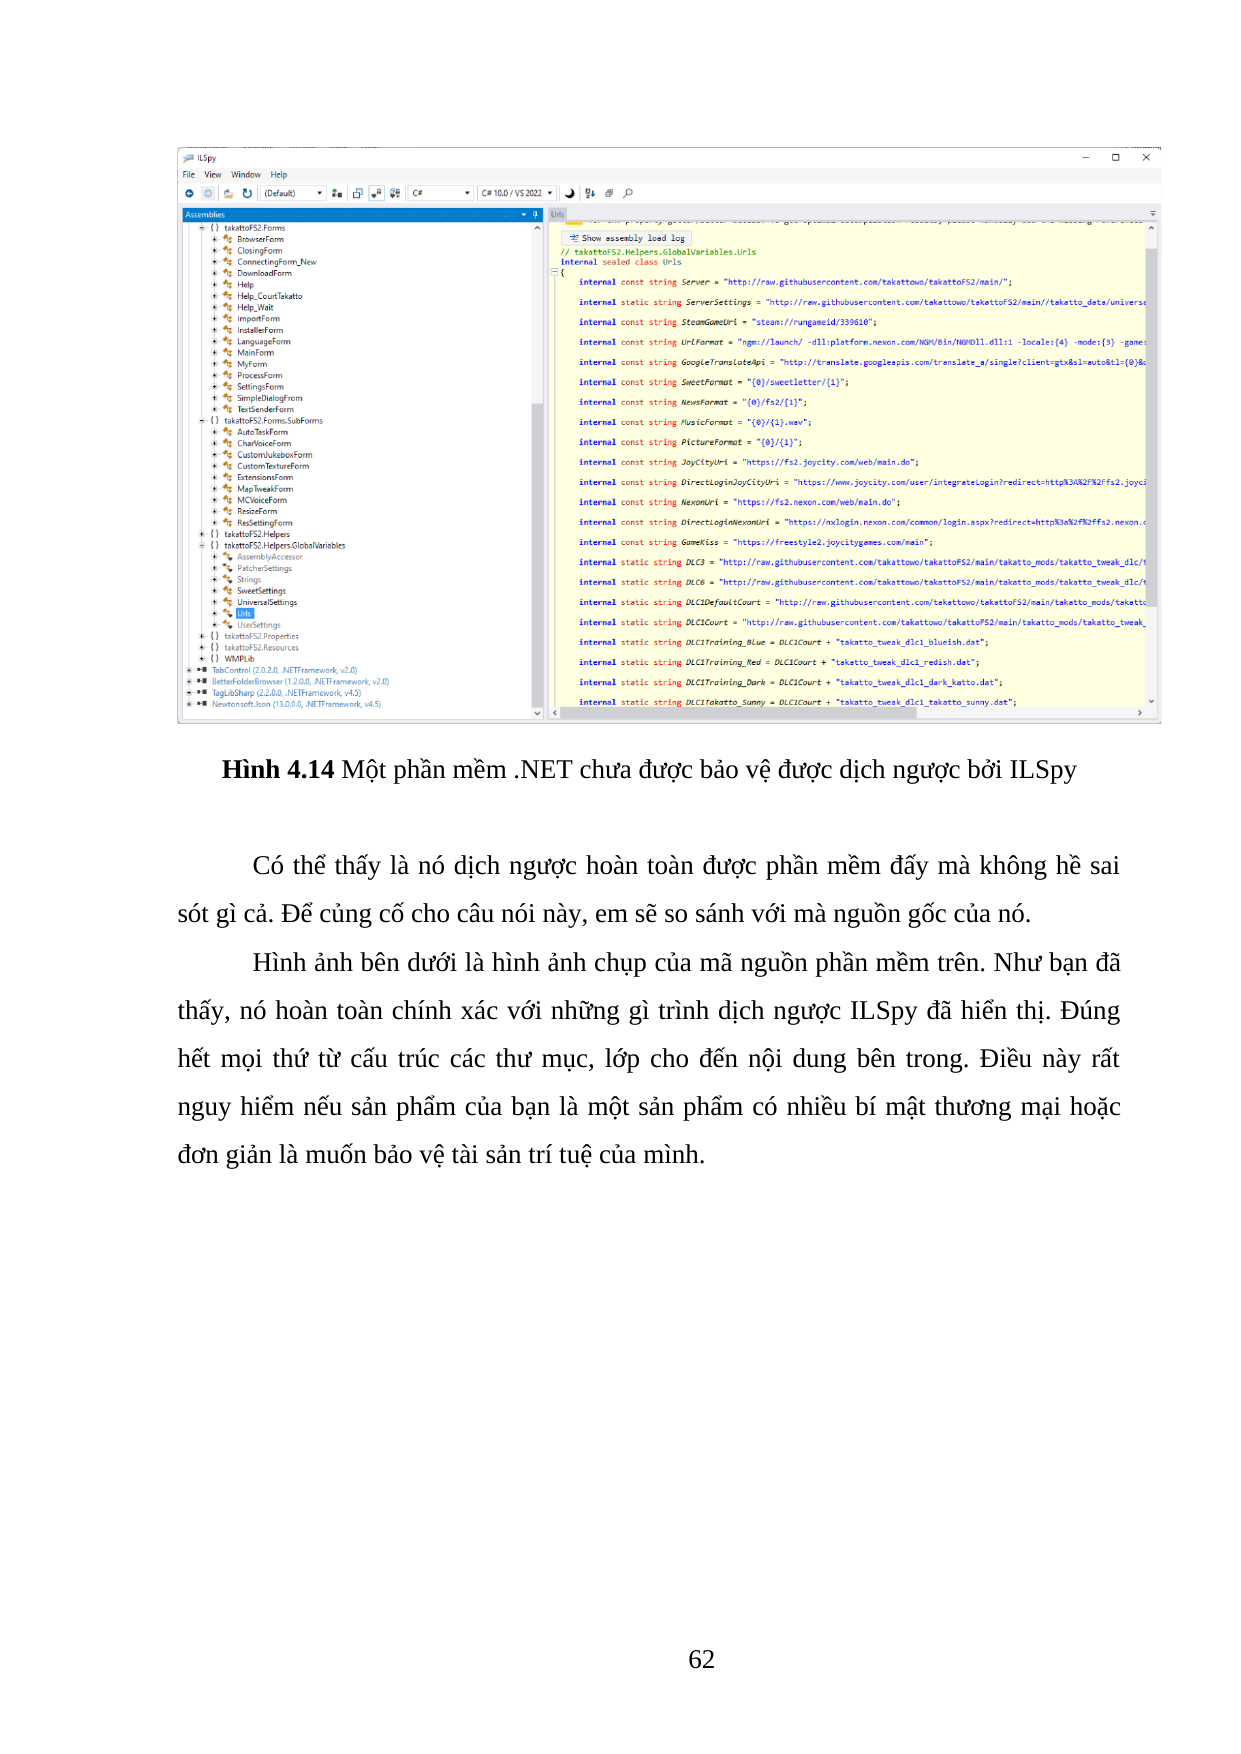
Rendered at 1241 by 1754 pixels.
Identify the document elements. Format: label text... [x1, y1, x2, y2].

text Hình 4.14 Một phần mềm .NET chưa được bảo vệ được dịch ngược bởi ILSpy [177, 753, 1122, 784]
text Hình ảnh bên dưới là hình ảnh chụp của mã nguồn phần mềm trên. Như bạn đã thấy, nó hoàn toàn chính xác với những gì trình dịch ngược ILSpy đã hiển thị. Đúng hết mọi thứ từ cấu trúc các thư mục, lớp cho đến nội dung bên trong. Điều này rất nguy hiểm nếu sản phẩm của bạn là một sản phẩm có nhiều bí mật thương mại hoặc đơn giản là muốn bảo vệ tài sản trí tuệ của mình. [177, 946, 1122, 1170]
text Có thể thấy là nó dịch ngược hoàn toàn được phần mềm đấy mà không hề sai sót gì cả. Để củng cố cho câu nói này, em sẽ so sánh với mà nguồn gốc của nó. [177, 849, 1122, 929]
picture [177, 147, 1162, 724]
